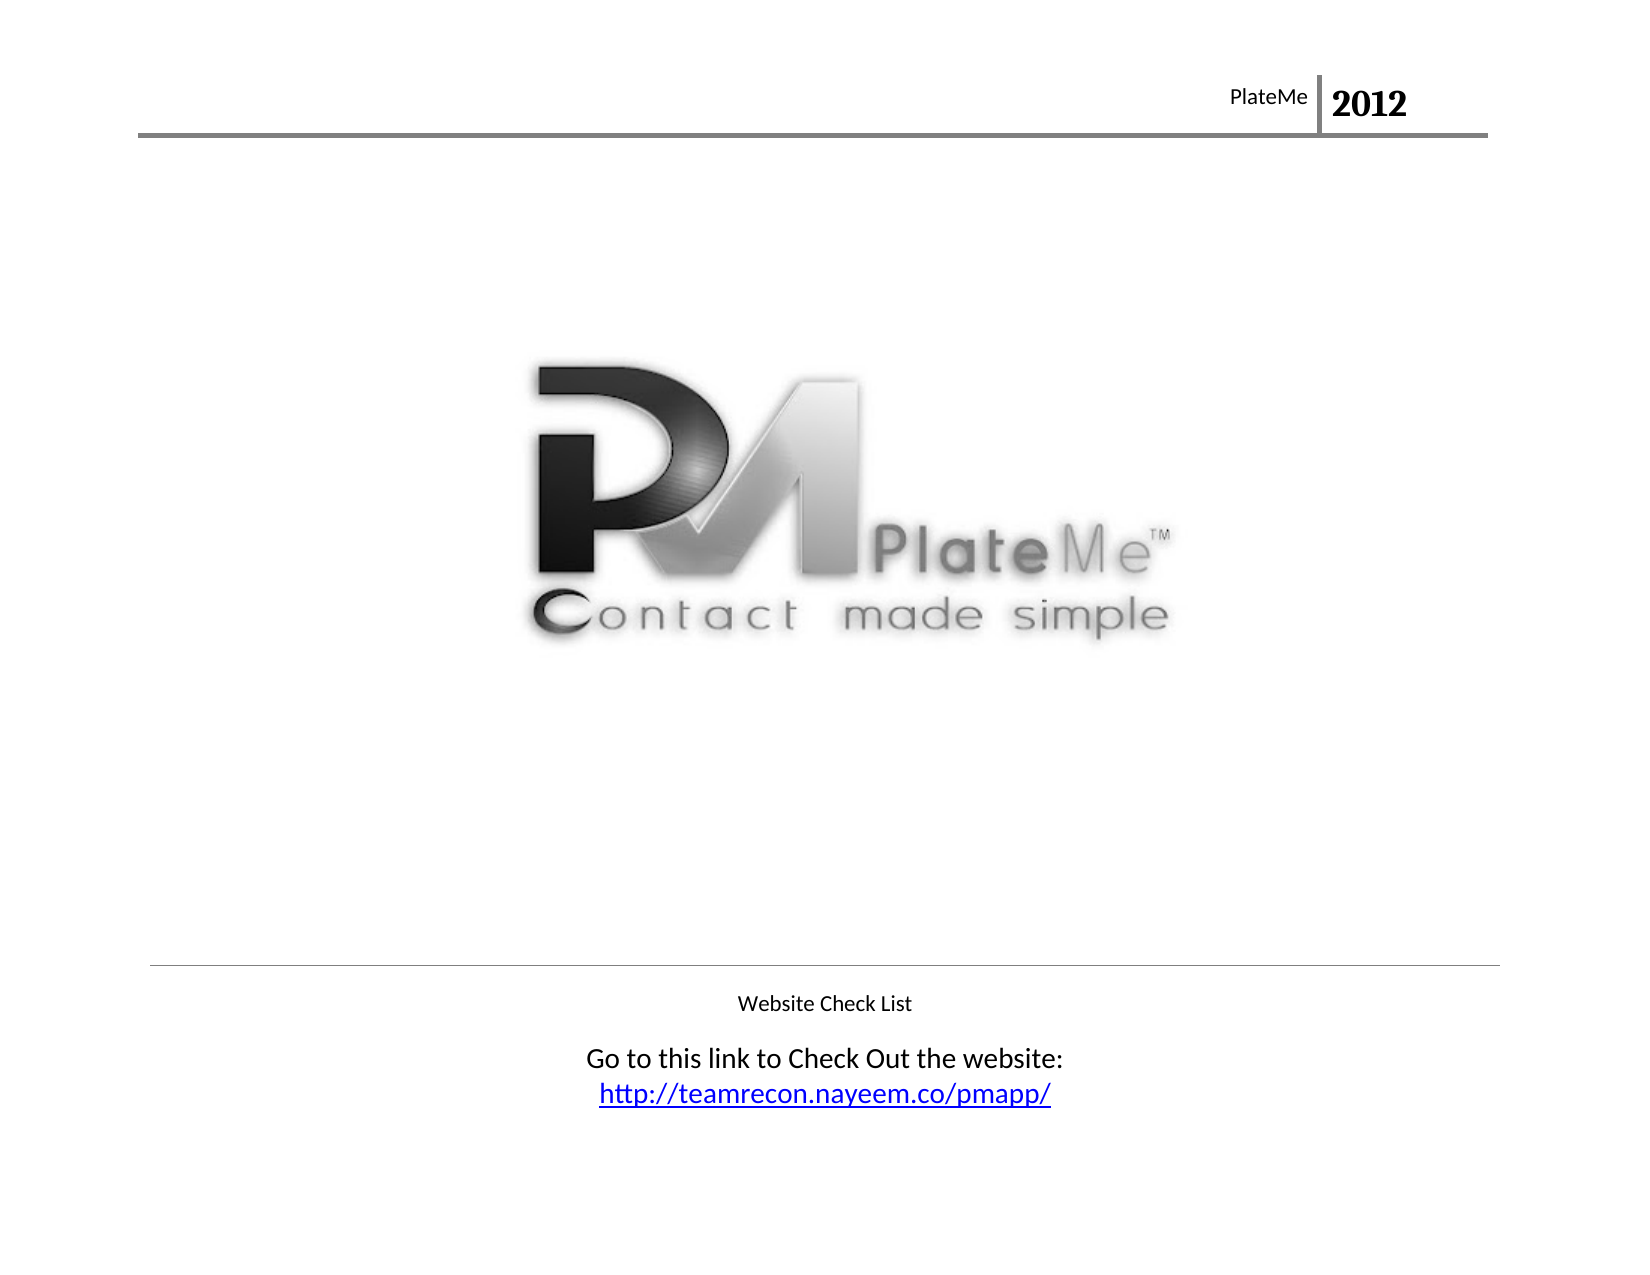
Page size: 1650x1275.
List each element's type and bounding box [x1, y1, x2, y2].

picture [480, 333, 1230, 668]
